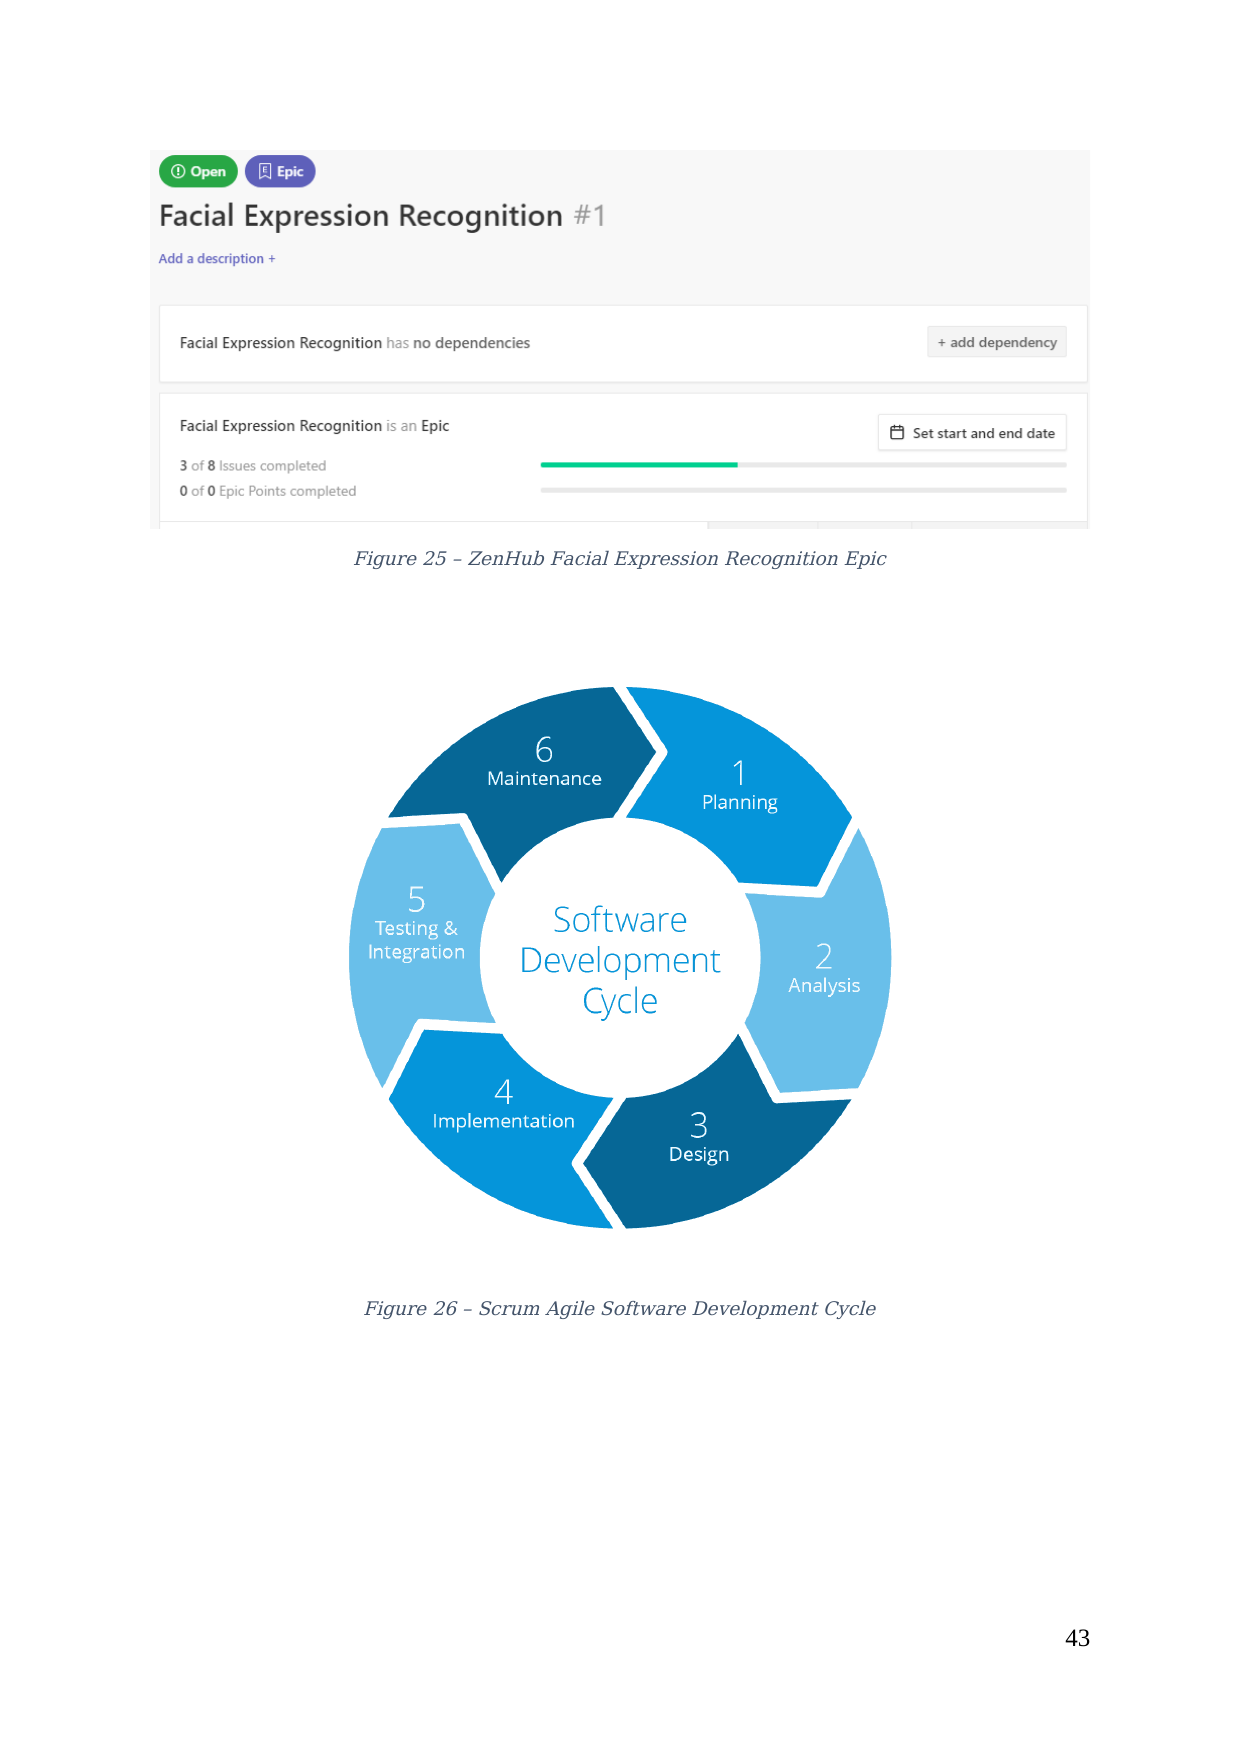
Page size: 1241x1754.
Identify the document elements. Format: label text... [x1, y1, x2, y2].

picture [299, 637, 941, 1278]
text Figure 26 – Scrum Agile Software Development Cycle [150, 1297, 1090, 1319]
picture [150, 150, 1091, 529]
text Figure 25 – ZenHub Facial Expression Recognition Epic [150, 547, 1090, 569]
